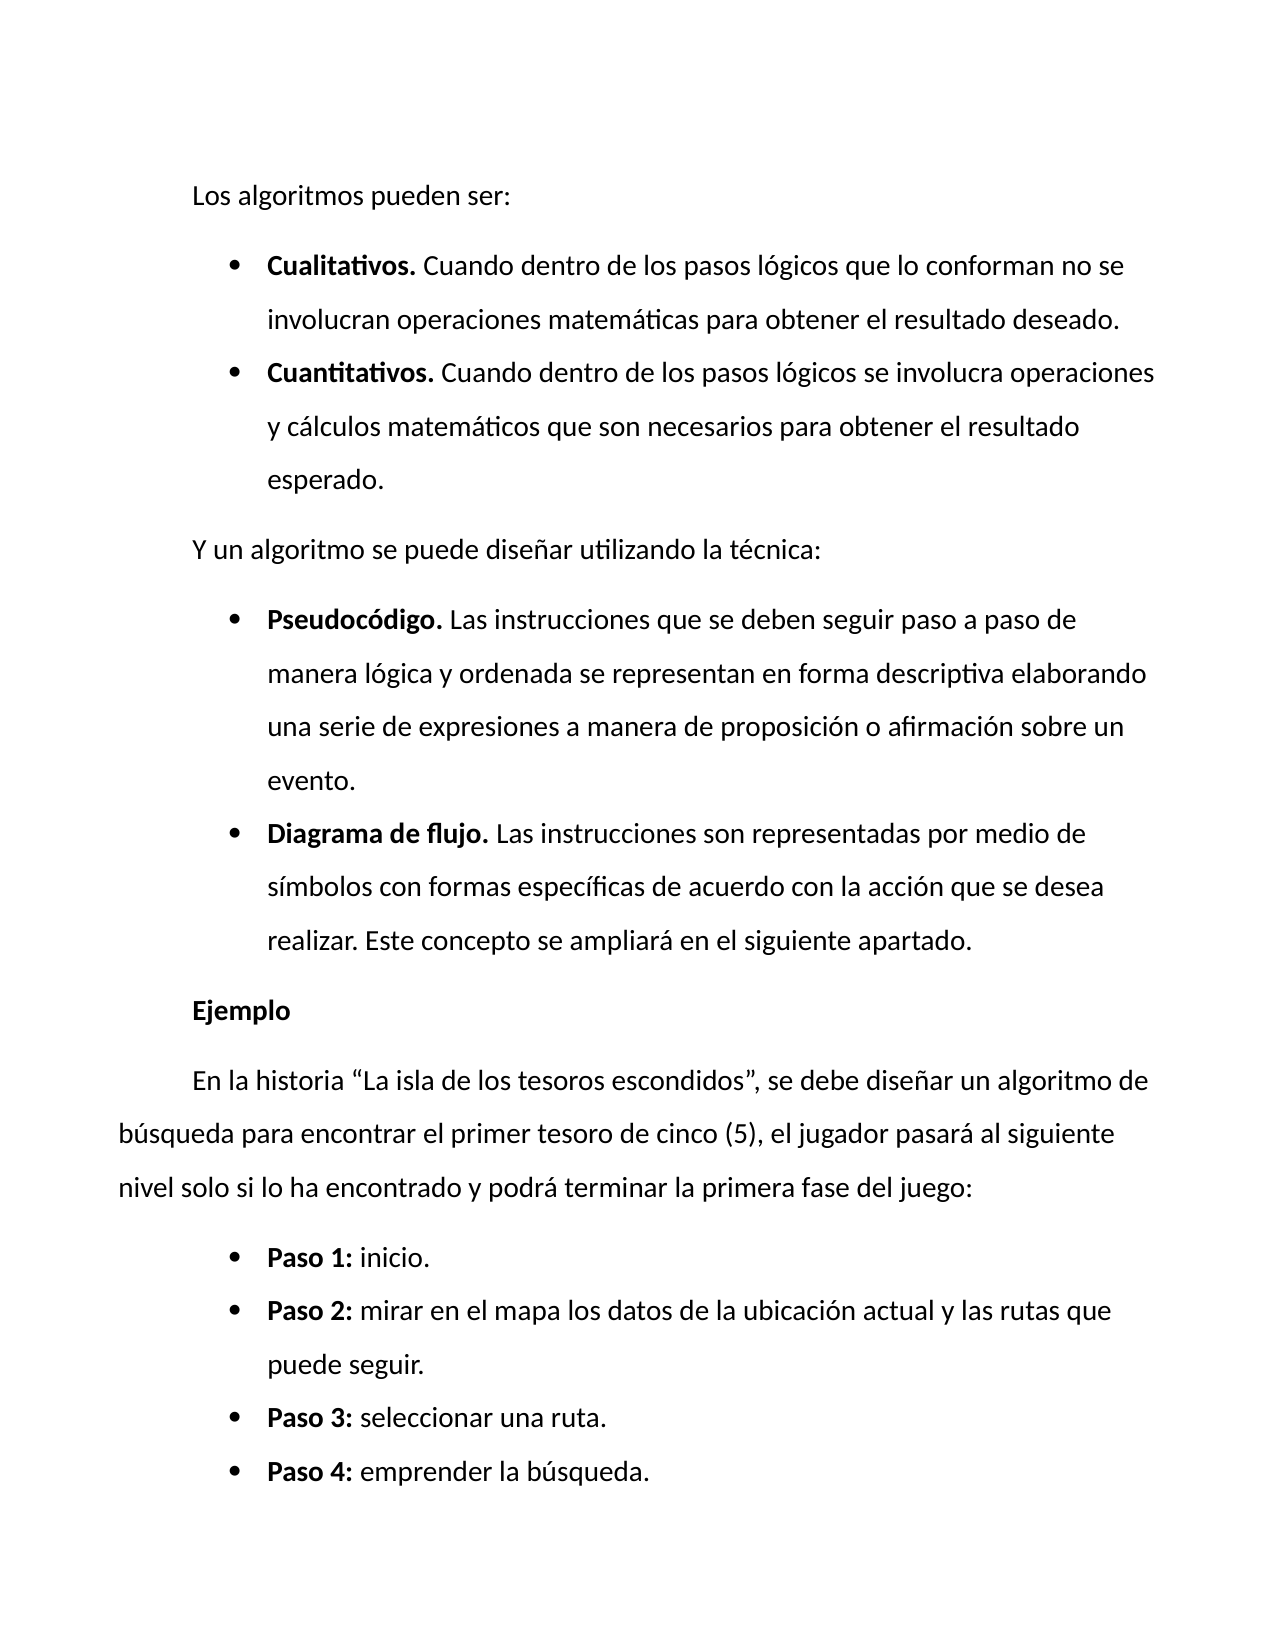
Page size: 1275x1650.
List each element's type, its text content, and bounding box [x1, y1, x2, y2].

list Paso 2: mirar en el mapa los datos de la ubicación actual y las rutas que puede seguir. [229, 1292, 1157, 1382]
list Paso 4: emprender la búsqueda. [229, 1453, 1157, 1488]
list Paso 3: seleccionar una ruta. [229, 1399, 1157, 1435]
text Los algoritmos pueden ser: [118, 177, 1157, 213]
text En la historia “La isla de los tesoros escondidos”, se debe diseñar un algoritmo de búsqueda para encontrar el primer tesoro de cinco (5), el jugador pasará al siguiente nivel solo si lo ha encontrado y podrá terminar la primera fase del juego: [118, 1062, 1157, 1204]
list Paso 1: inicio. [229, 1239, 1157, 1275]
text Ejemplo [118, 992, 1157, 1028]
list Cualitativos. Cuando dentro de los pasos lógicos que lo conforman no se involucran operaciones matemáticas para obtener el resultado deseado. [229, 247, 1157, 336]
text Y un algoritmo se puede diseñar utilizando la técnica: [118, 531, 1157, 567]
list Diagrama de flujo. Las instrucciones son representadas por medio de símbolos con formas específicas de acuerdo con la acción que se desea realizar. Este concepto se ampliará en el siguiente apartado. [229, 815, 1157, 957]
list Cuantitativos. Cuando dentro de los pasos lógicos se involucra operaciones y cálculos matemáticos que son necesarios para obtener el resultado esperado. [229, 354, 1157, 497]
list Pseudocódigo. Las instrucciones que se deben seguir paso a paso de manera lógica y ordenada se representan en forma descriptiva elaborando una serie de expresiones a manera de proposición o afirmación sobre un evento. [229, 601, 1157, 797]
